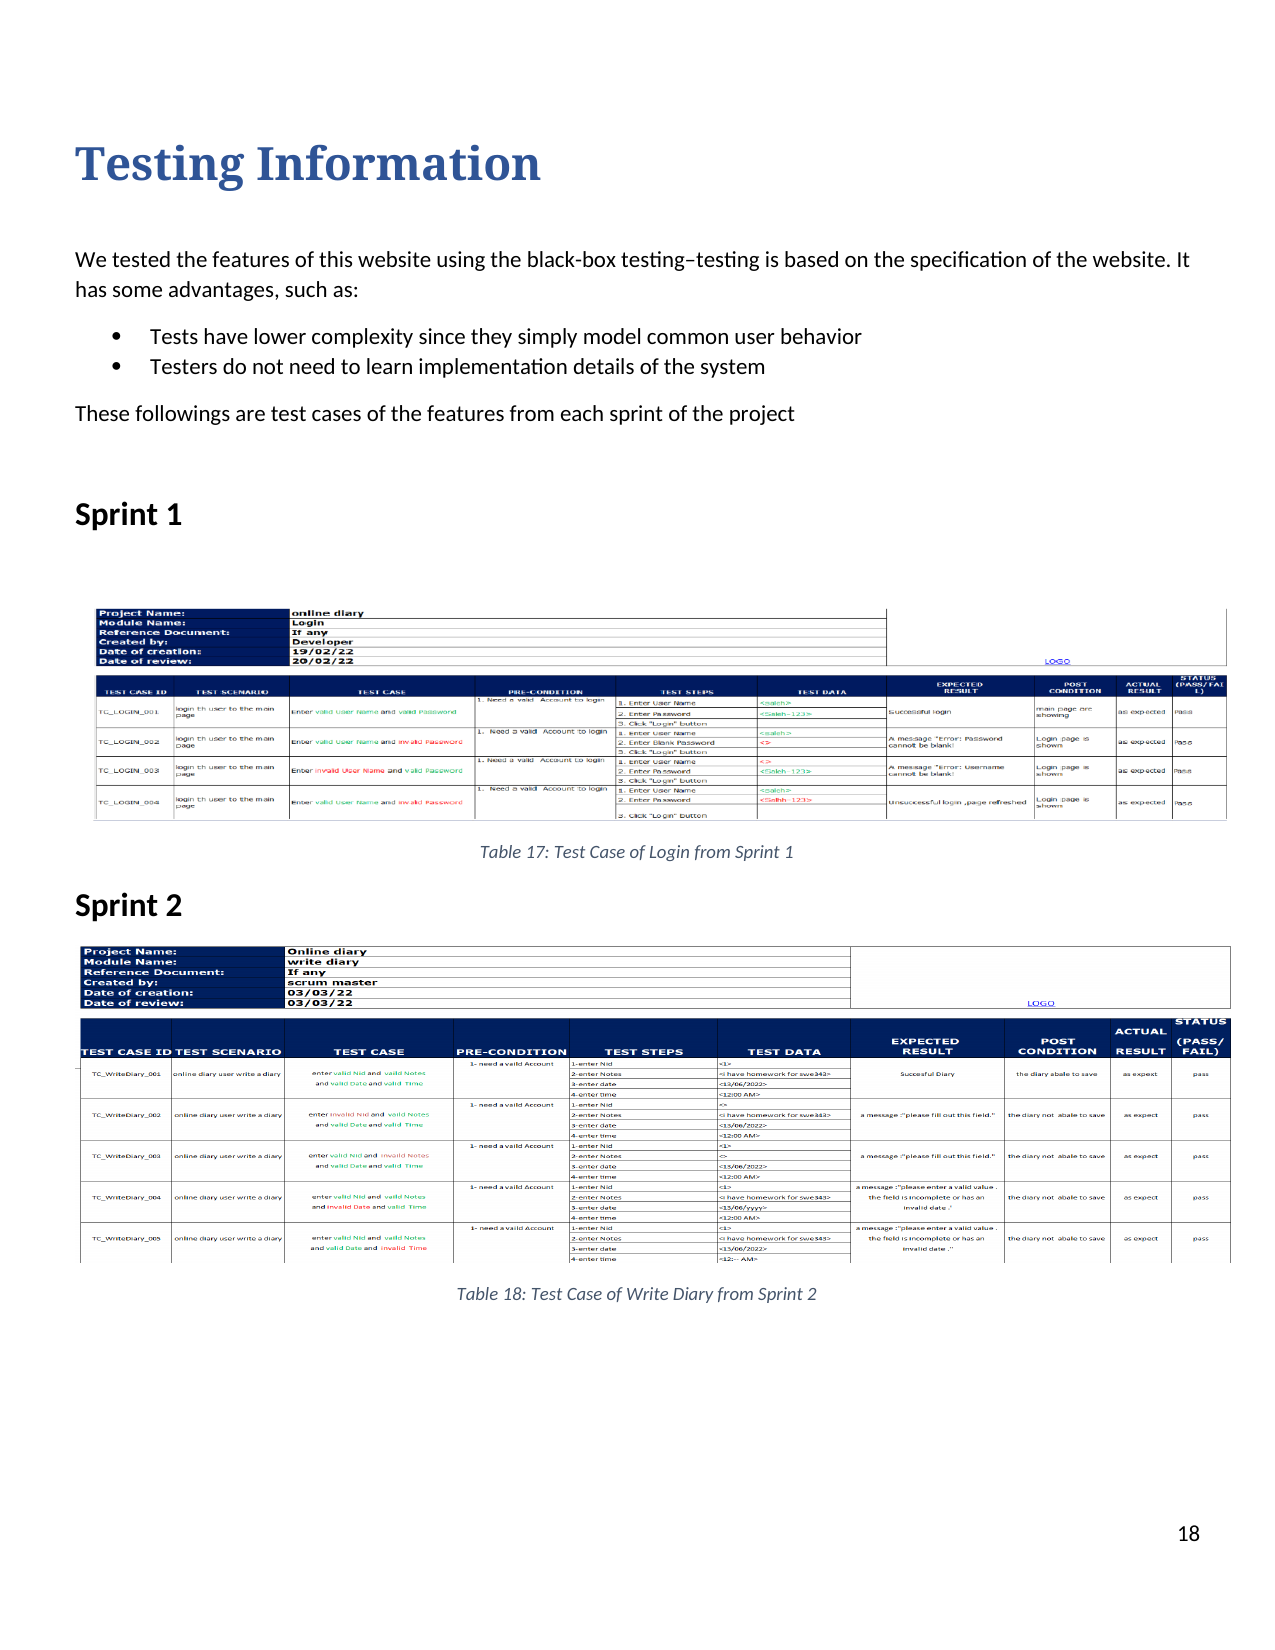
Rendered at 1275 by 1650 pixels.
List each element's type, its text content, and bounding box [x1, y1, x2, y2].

text We tested the features of this website using the black-box testing–testing is based on the specification of the website. It has some advantages, such as: [75, 245, 1200, 303]
subtitle Testing Information [75, 131, 1200, 193]
picture [75, 944, 1232, 1263]
text Table 17: Test Case of Login from Sprint 1 [75, 840, 1200, 863]
list Testers do not need to learn implementation details of the system [112, 352, 1200, 381]
text These followings are test cases of the features from each sprint of the project [75, 399, 1200, 427]
text Sprint 2 [75, 883, 1200, 924]
list Tests have lower complexity since they simply model common user behavior [112, 322, 1200, 350]
text Sprint 1 [75, 493, 1200, 534]
text Table 18: Test Case of Write Diary from Sprint 2 [75, 1282, 1200, 1305]
picture [75, 600, 1230, 821]
